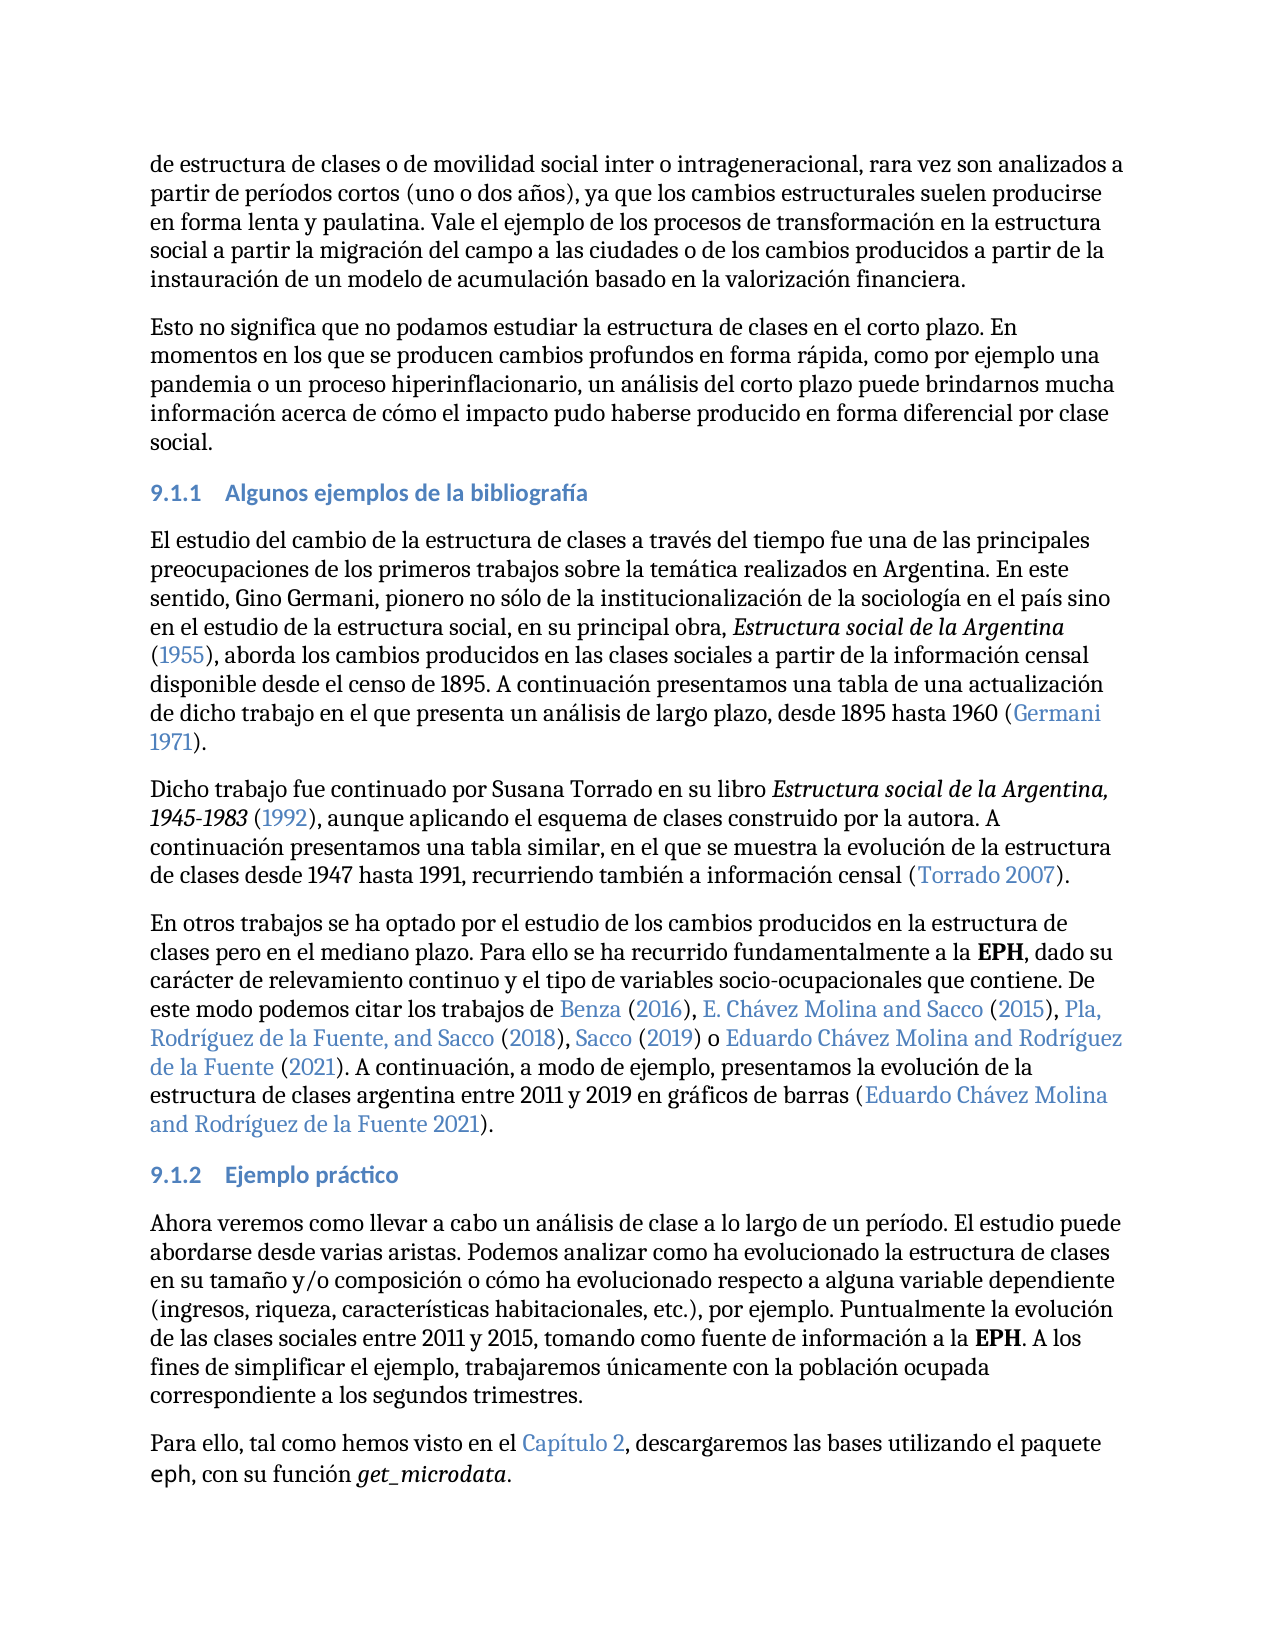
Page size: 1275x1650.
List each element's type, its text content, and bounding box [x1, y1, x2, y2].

subtitle 9.1.1 Algunos ejemplos de la bibliografía [150, 477, 1125, 508]
text Dicho trabajo fue continuado por Susana Torrado en su libro Estructura social de la Argentina, 1945-1983 (1992), aunque aplicando el esquema de clases construido por la autora. A continuación presentamos una tabla similar, en el que se muestra la evolución de la estructura de clases desde 1947 hasta 1991, recurriendo también a información censal (Torrado 2007). [150, 775, 1125, 890]
text En otros trabajos se ha optado por el estudio de los cambios producidos en la estructura de clases pero en el mediano plazo. Para ello se ha recurrido fundamentalmente a la EPH, dado su carácter de relevamiento continuo y el tipo de variables socio-ocupacionales que contiene. De este modo podemos citar los trabajos de Benza (2016), E. Chávez Molina and Sacco (2015), Pla, Rodríguez de la Fuente, and Sacco (2018), Sacco (2019) o Eduardo Chávez Molina and Rodríguez de la Fuente (2021). A continuación, a modo de ejemplo, presentamos la evolución de la estructura de clases argentina entre 2011 y 2019 en gráficos de barras (Eduardo Chávez Molina and Rodríguez de la Fuente 2021). [150, 909, 1125, 1139]
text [150, 150, 1125, 294]
text Esto no significa que no podamos estudiar la estructura de clases en el corto plazo. En momentos en los que se producen cambios profundos en forma rápida, como por ejemplo una pandemia o un proceso hiperinflacionario, un análisis del corto plazo puede brindarnos mucha información acerca de cómo el impacto pudo haberse producido en forma diferencial por clase social. [150, 312, 1125, 456]
text El estudio del cambio de la estructura de clases a través del tiempo fue una de las principales preocupaciones de los primeros trabajos sobre la temática realizados en Argentina. En este sentido, Gino Germani, pionero no sólo de la institucionalización de la sociología en el país sino en el estudio de la estructura social, en su principal obra, Estructura social de la Argentina (1955), aborda los cambios producidos en las clases sociales a partir de la información censal disponible desde el censo de 1895. A continuación presentamos una tabla de una actualización de dicho trabajo en el que presenta un análisis de largo plazo, desde 1895 hasta 1960 (Germani 1971). [150, 526, 1125, 756]
text Ahora veremos como llevar a cabo un análisis de clase a lo largo de un período. El estudio puede abordarse desde varias aristas. Podemos analizar como ha evolucionado la estructura de clases en su tamaño y/o composición o cómo ha evolucionado respecto a alguna variable dependiente (ingresos, riqueza, características habitacionales, etc.), por ejemplo. Puntualmente la evolución de las clases sociales entre 2011 y 2015, tomando como fuente de información a la EPH. A los fines de simplificar el ejemplo, trabajaremos únicamente con la población ocupada correspondiente a los segundos trimestres. [150, 1209, 1125, 1410]
text Para ello, tal como hemos visto en el Capítulo 2, descargaremos las bases utilizando el paquete eph, con su función get_microdata. [150, 1429, 1125, 1489]
subtitle 9.1.2 Ejemplo práctico [150, 1160, 1125, 1190]
